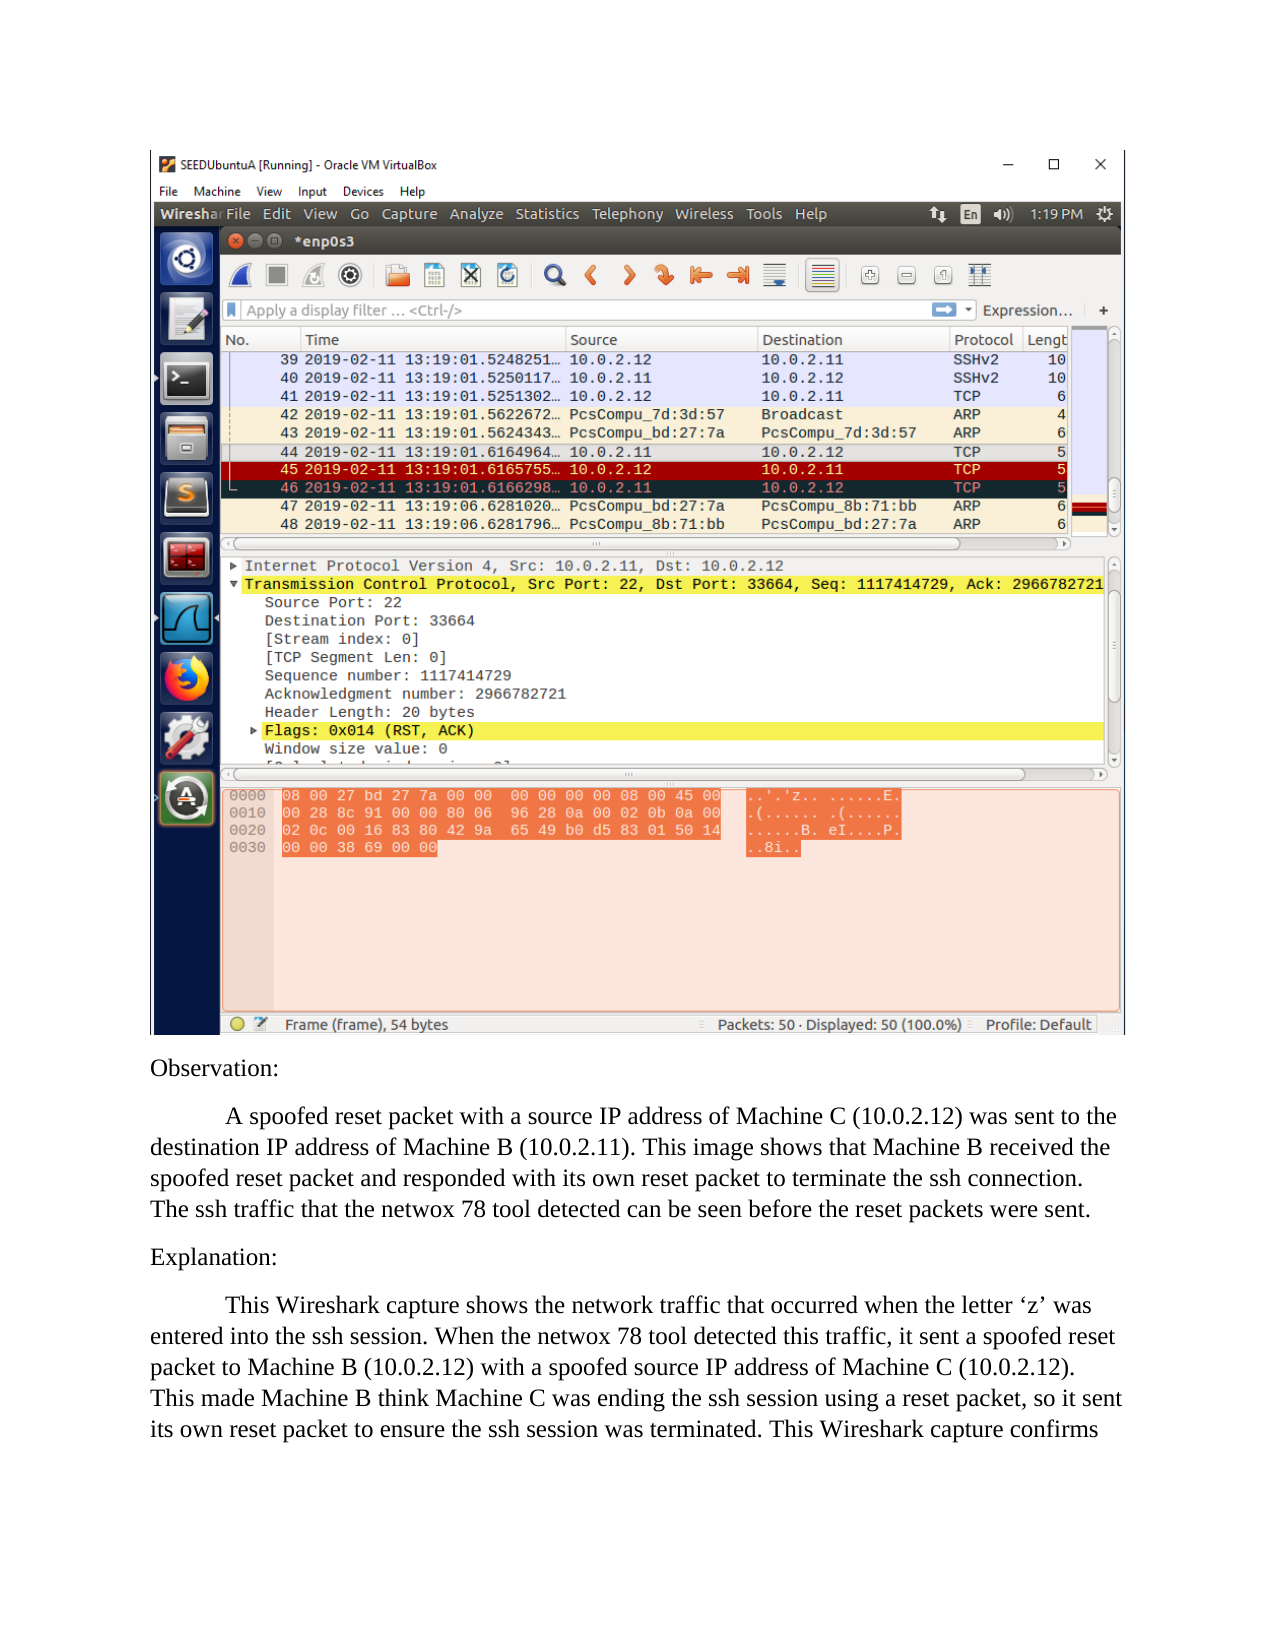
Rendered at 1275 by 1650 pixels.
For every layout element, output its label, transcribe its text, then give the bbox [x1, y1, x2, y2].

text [150, 1290, 1125, 1443]
text Explanation: [150, 1242, 1125, 1271]
text A spoofed reset packet with a source IP address of Machine C (10.0.2.12) was sent to the destination IP address of Machine B (10.0.2.11). This image shows that Machine B received the spoofed reset packet and responded with its own reset packet to terminate the ssh connection. The ssh traffic that the netwox 78 tool detected can be seen before the reset packets were sent. [150, 1101, 1125, 1223]
text Observation: [150, 1053, 1125, 1082]
picture [150, 150, 1125, 1035]
